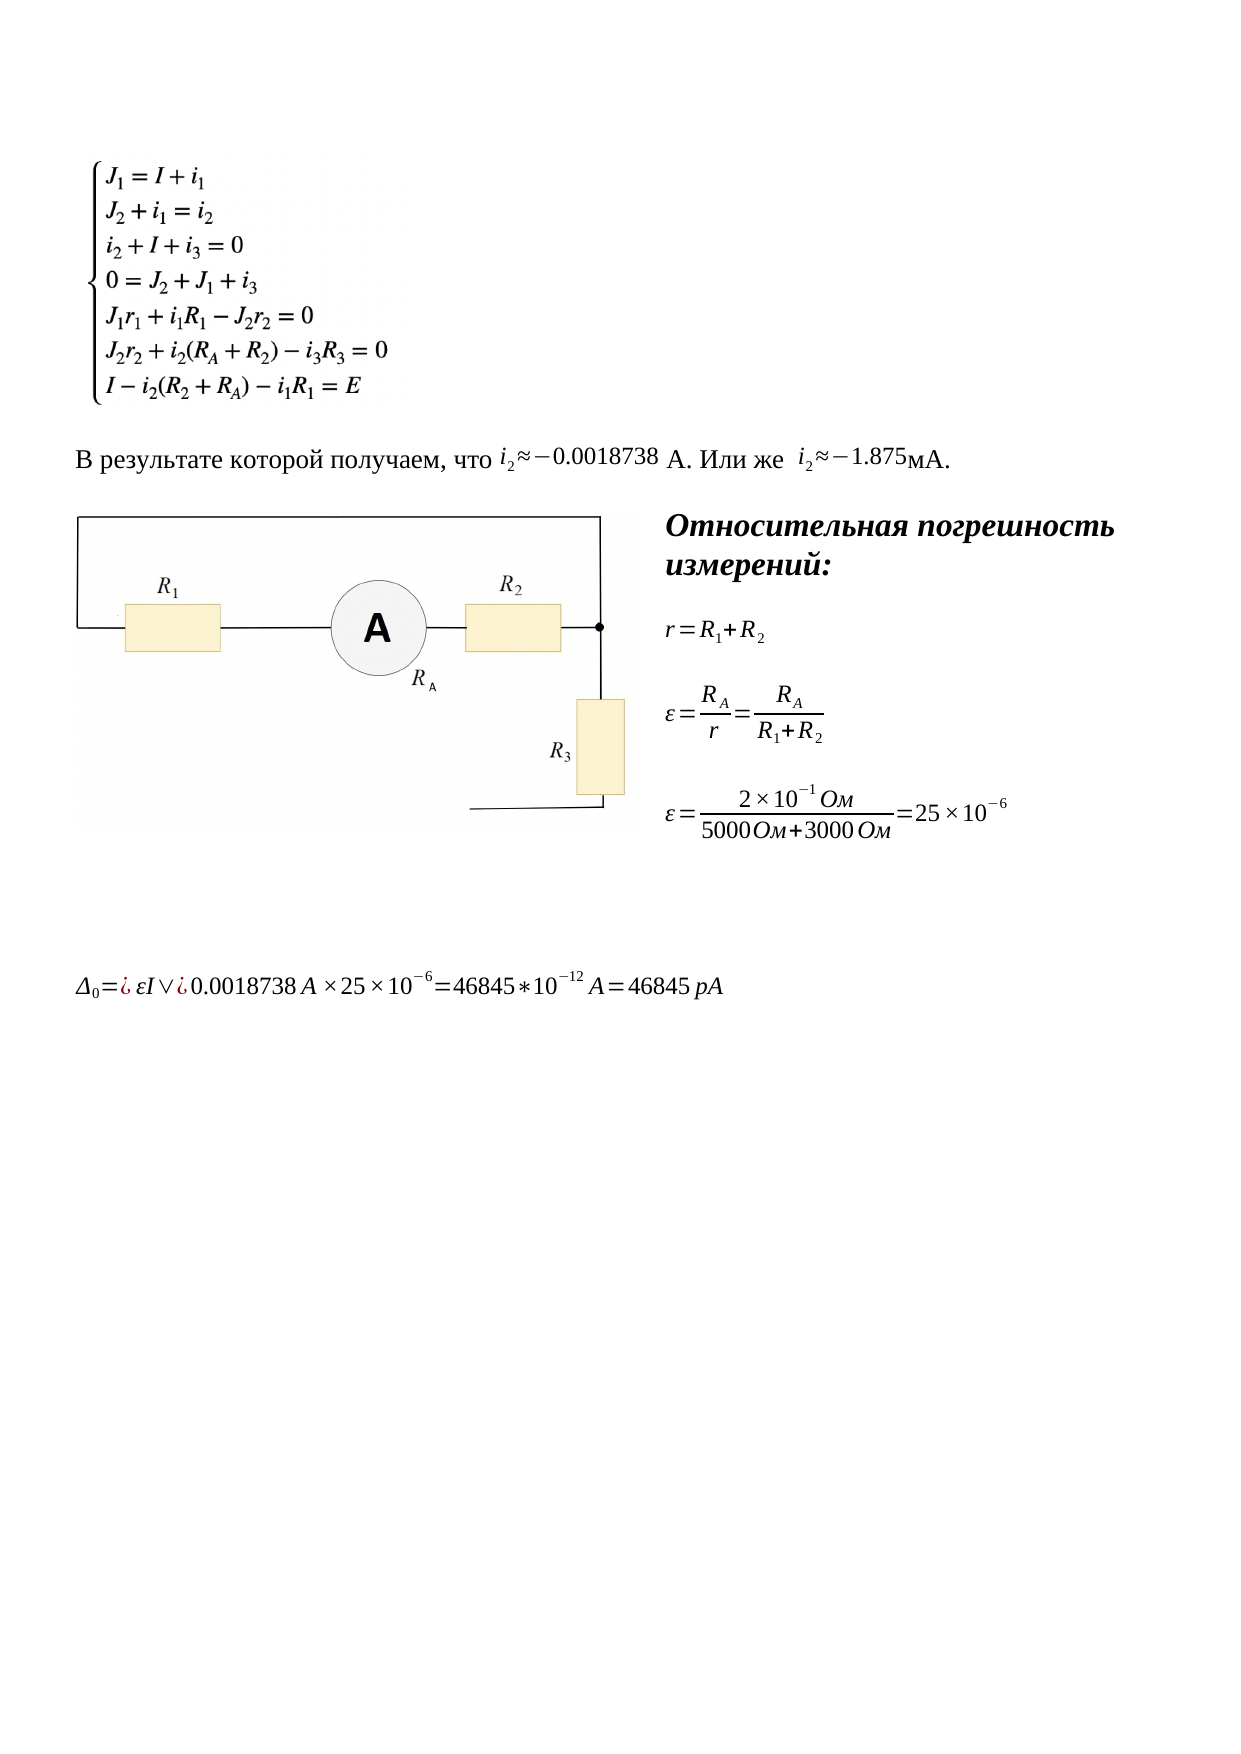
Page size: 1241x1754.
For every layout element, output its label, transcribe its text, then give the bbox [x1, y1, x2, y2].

subtitle Относительная погрешность измерений: [75, 506, 1165, 582]
picture [73, 509, 640, 830]
picture [75, 150, 411, 412]
text В результате которой получаем, что A. Или же мА. [75, 443, 1165, 474]
